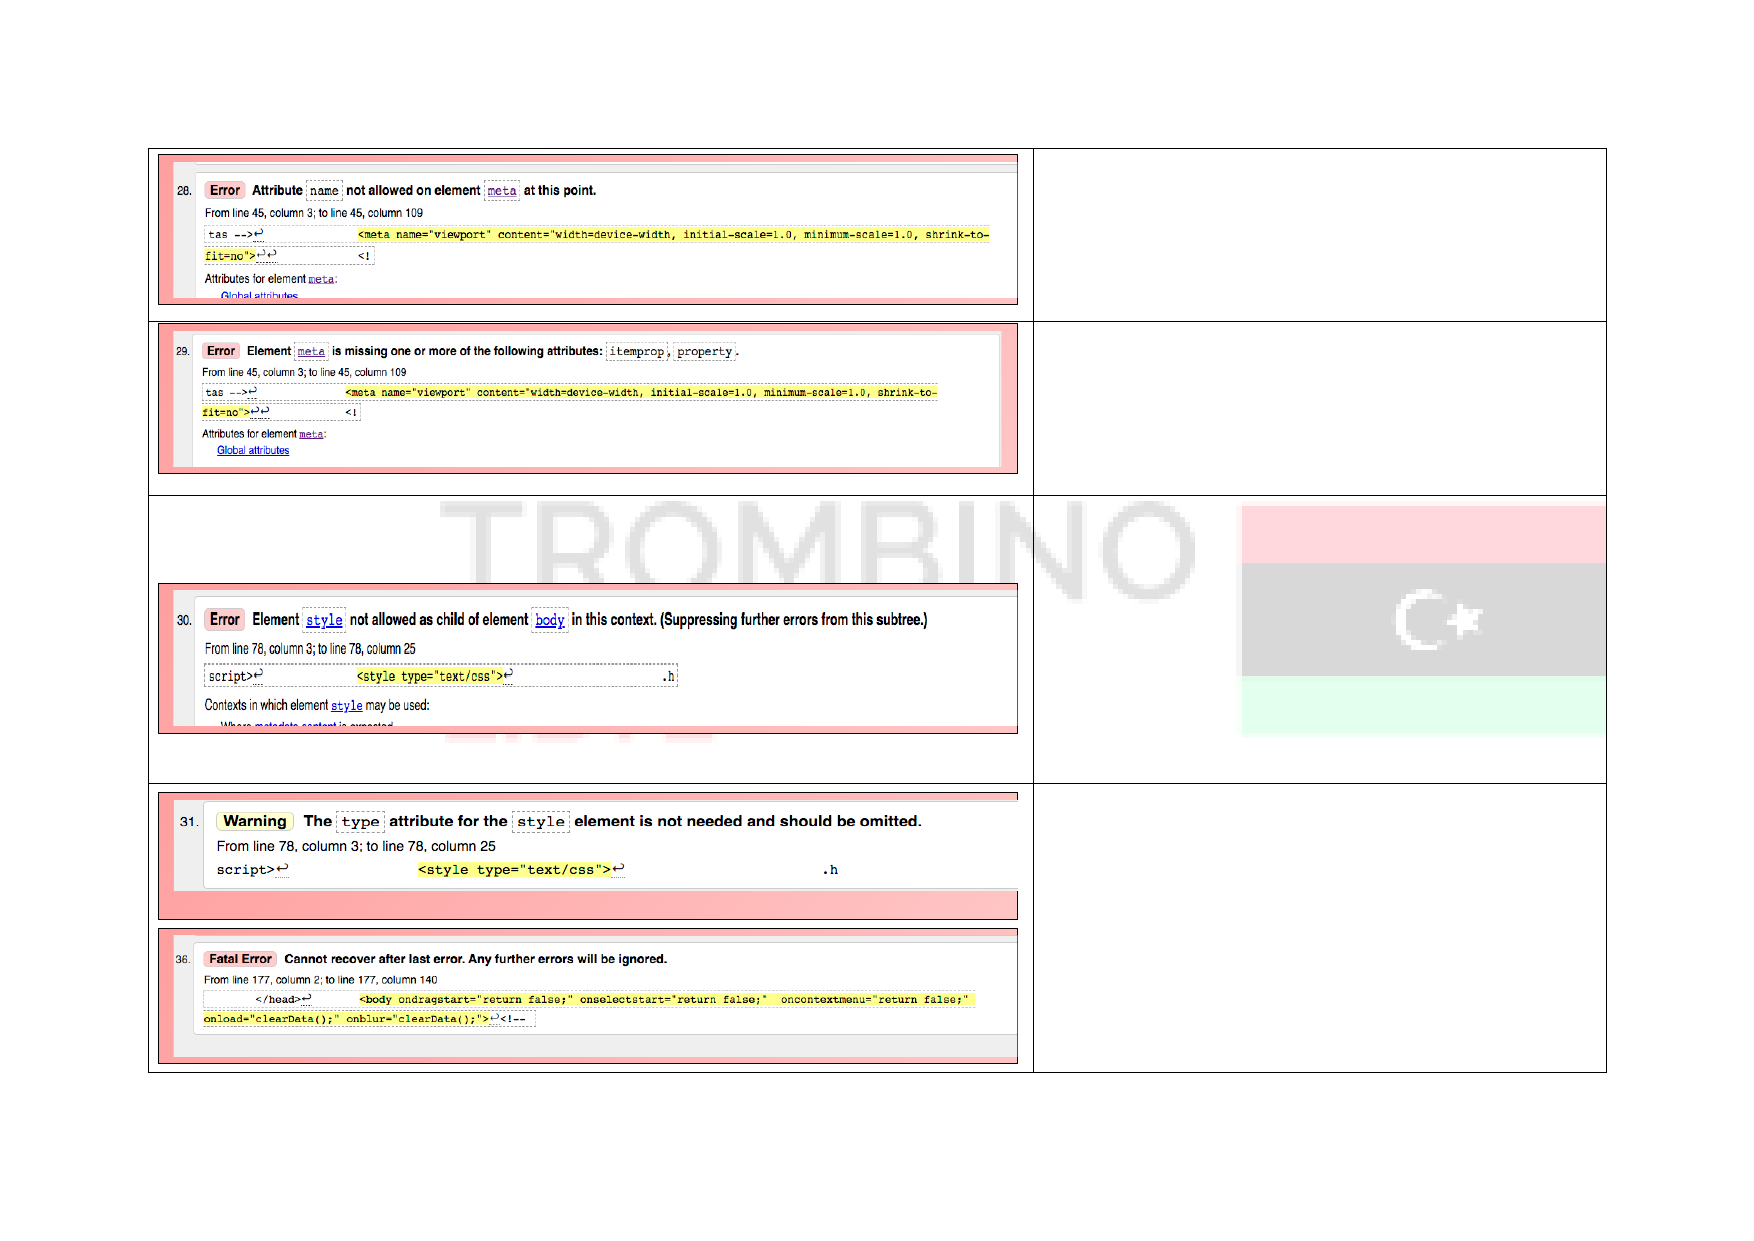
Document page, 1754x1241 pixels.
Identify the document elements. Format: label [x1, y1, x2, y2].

picture [173, 590, 1018, 726]
table_cell [1034, 496, 1606, 783]
table_cell [149, 496, 1033, 783]
table_cell [1034, 784, 1606, 1072]
table_cell [1034, 322, 1606, 495]
picture [173, 162, 1018, 298]
table_cell [149, 149, 1033, 321]
table_cell [1034, 149, 1606, 321]
picture [173, 935, 1018, 1057]
table_cell [149, 322, 1033, 495]
table_cell [149, 784, 1033, 1072]
picture [173, 331, 1002, 467]
picture [173, 800, 1018, 891]
